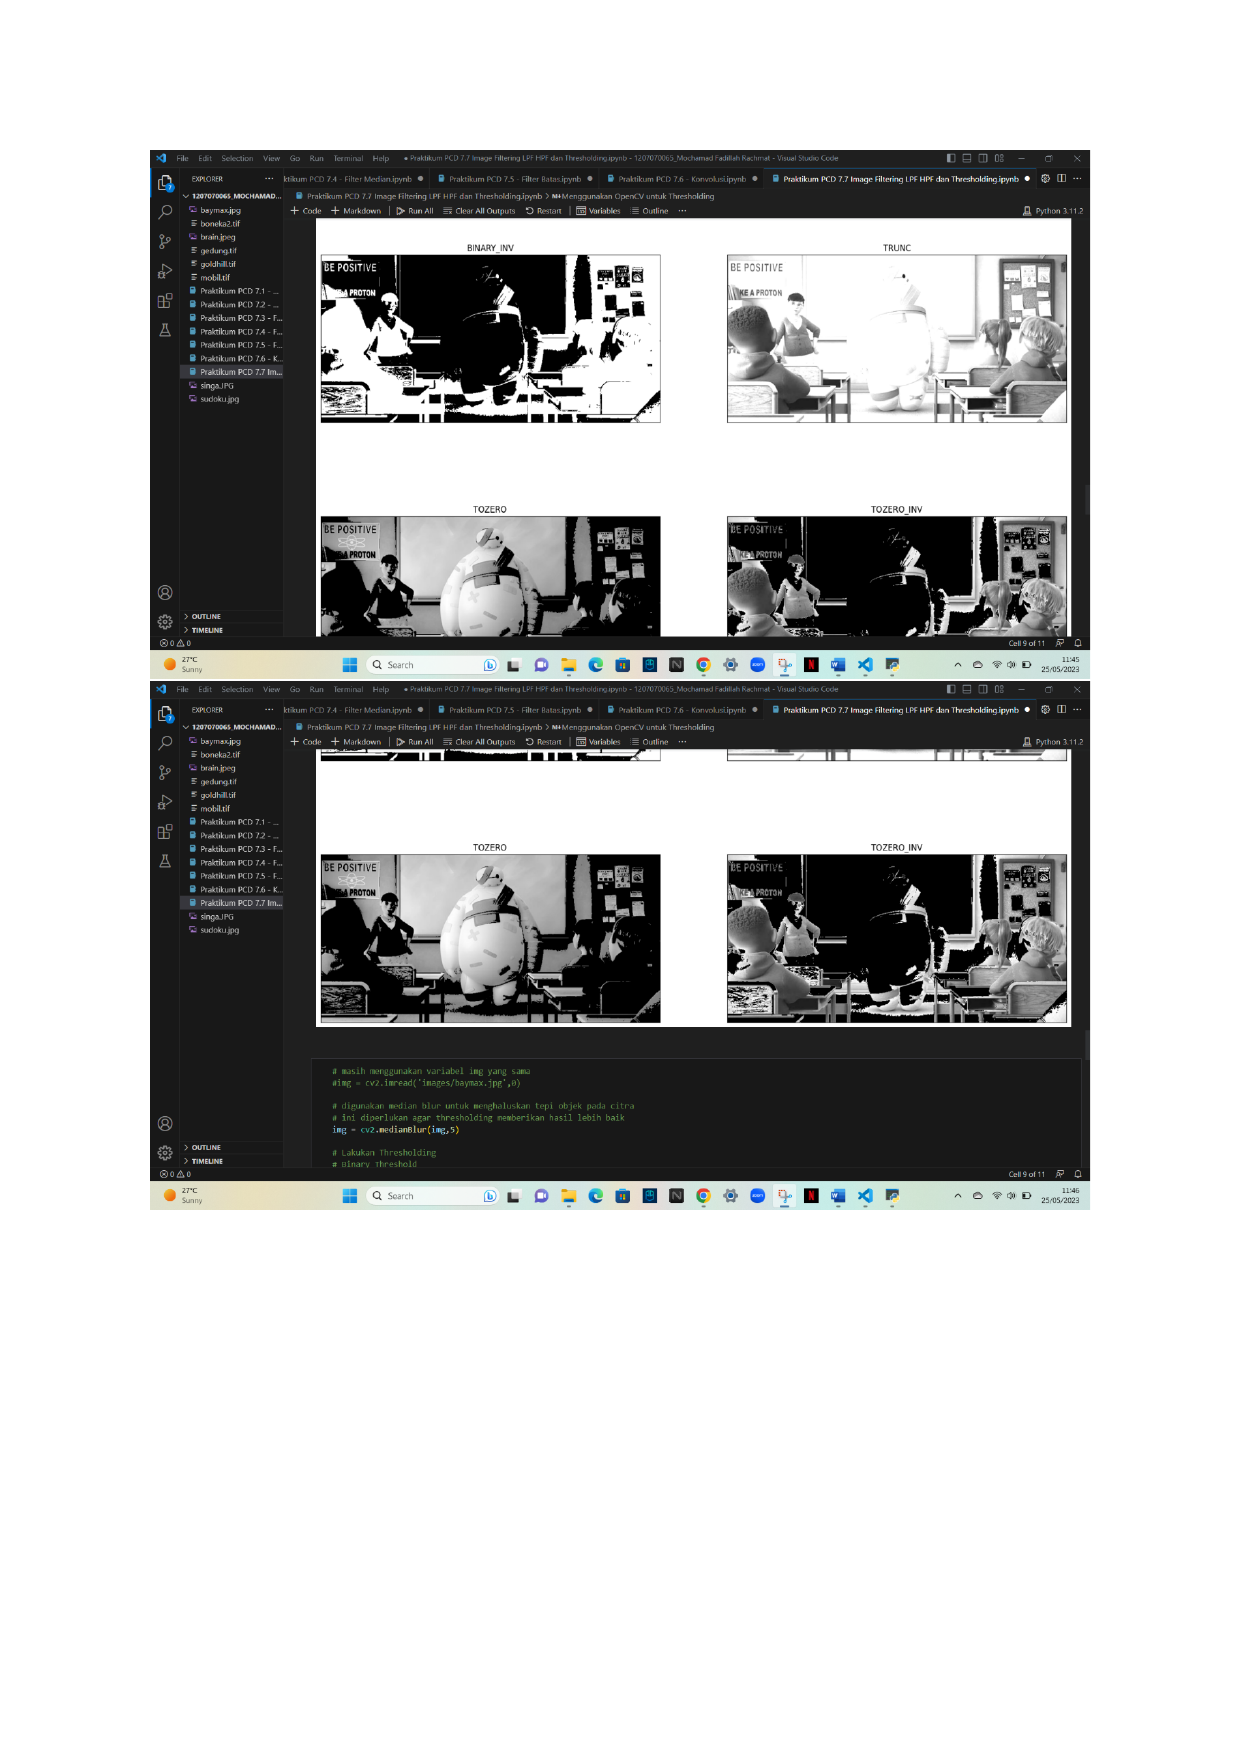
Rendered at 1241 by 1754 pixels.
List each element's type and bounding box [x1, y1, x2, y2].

picture [150, 681, 1091, 1210]
picture [150, 150, 1091, 679]
